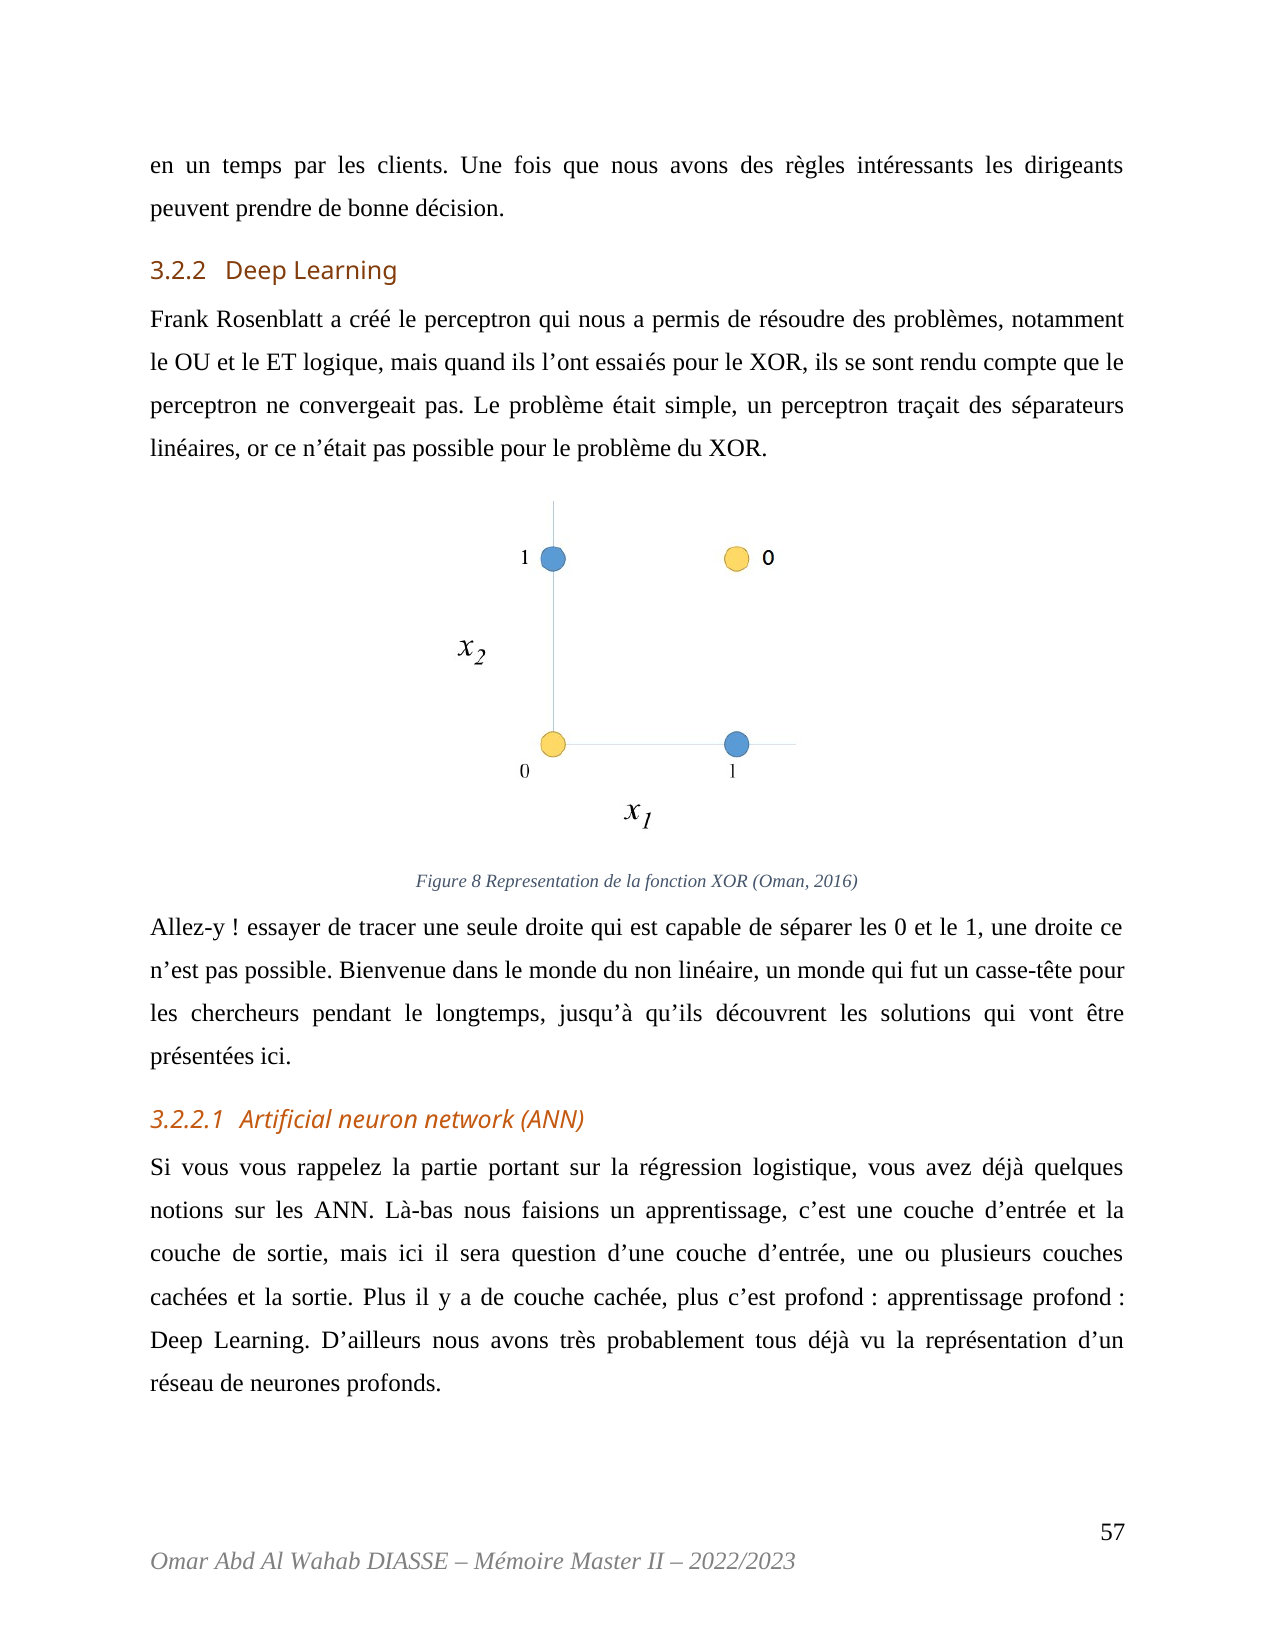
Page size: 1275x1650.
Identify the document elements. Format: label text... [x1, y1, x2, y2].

picture [445, 493, 830, 839]
text Figure 8 Representation de la fonction XOR [150, 870, 1125, 891]
text Allez-y ! essayer de tracer une seule droite qui est capable de séparer les 0 et le 1, une droite ce n’est pas possible. Bienvenue dans le monde du non linéaire, un monde qui fut un casse-tête pour les chercheurs pendant le longtemps, jusqu’à qu’ils découvrent les solutions qui vont être présentées ici. [150, 912, 1125, 1070]
text Frank Rosenblatt a créé le perceptron qui nous a permis de résoudre des problèmes, notamment le OU et le ET logique, mais quand ils l’ont essaiés pour le XOR, ils se sont rendu compte que le perceptron ne convergeait pas. Le problème était simple, un perceptron traçait des séparateurs linéaires, or ce n’était pas possible pour le problème du XOR. [150, 304, 1125, 462]
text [150, 150, 1125, 222]
text Si vous vous rappelez la partie portant sur la régression logistique, vous avez déjà quelques notions sur les ANN. Là-bas nous faisions un apprentissage, c’est une couche d’entrée et la couche de sortie, mais ici il sera question d’une couche d’entrée, une ou plusieurs couches cachées et la sortie. Plus il y a de couche cachée, plus c’est profond : apprentissage profond : Deep Learning. D’ailleurs nous avons très probablement tous déjà vu la représentation d’un réseau de neurones profonds. [150, 1152, 1125, 1397]
subtitle Deep Learning [150, 253, 1125, 287]
subtitle Artificial neuron network (ANN) [150, 1101, 1125, 1135]
